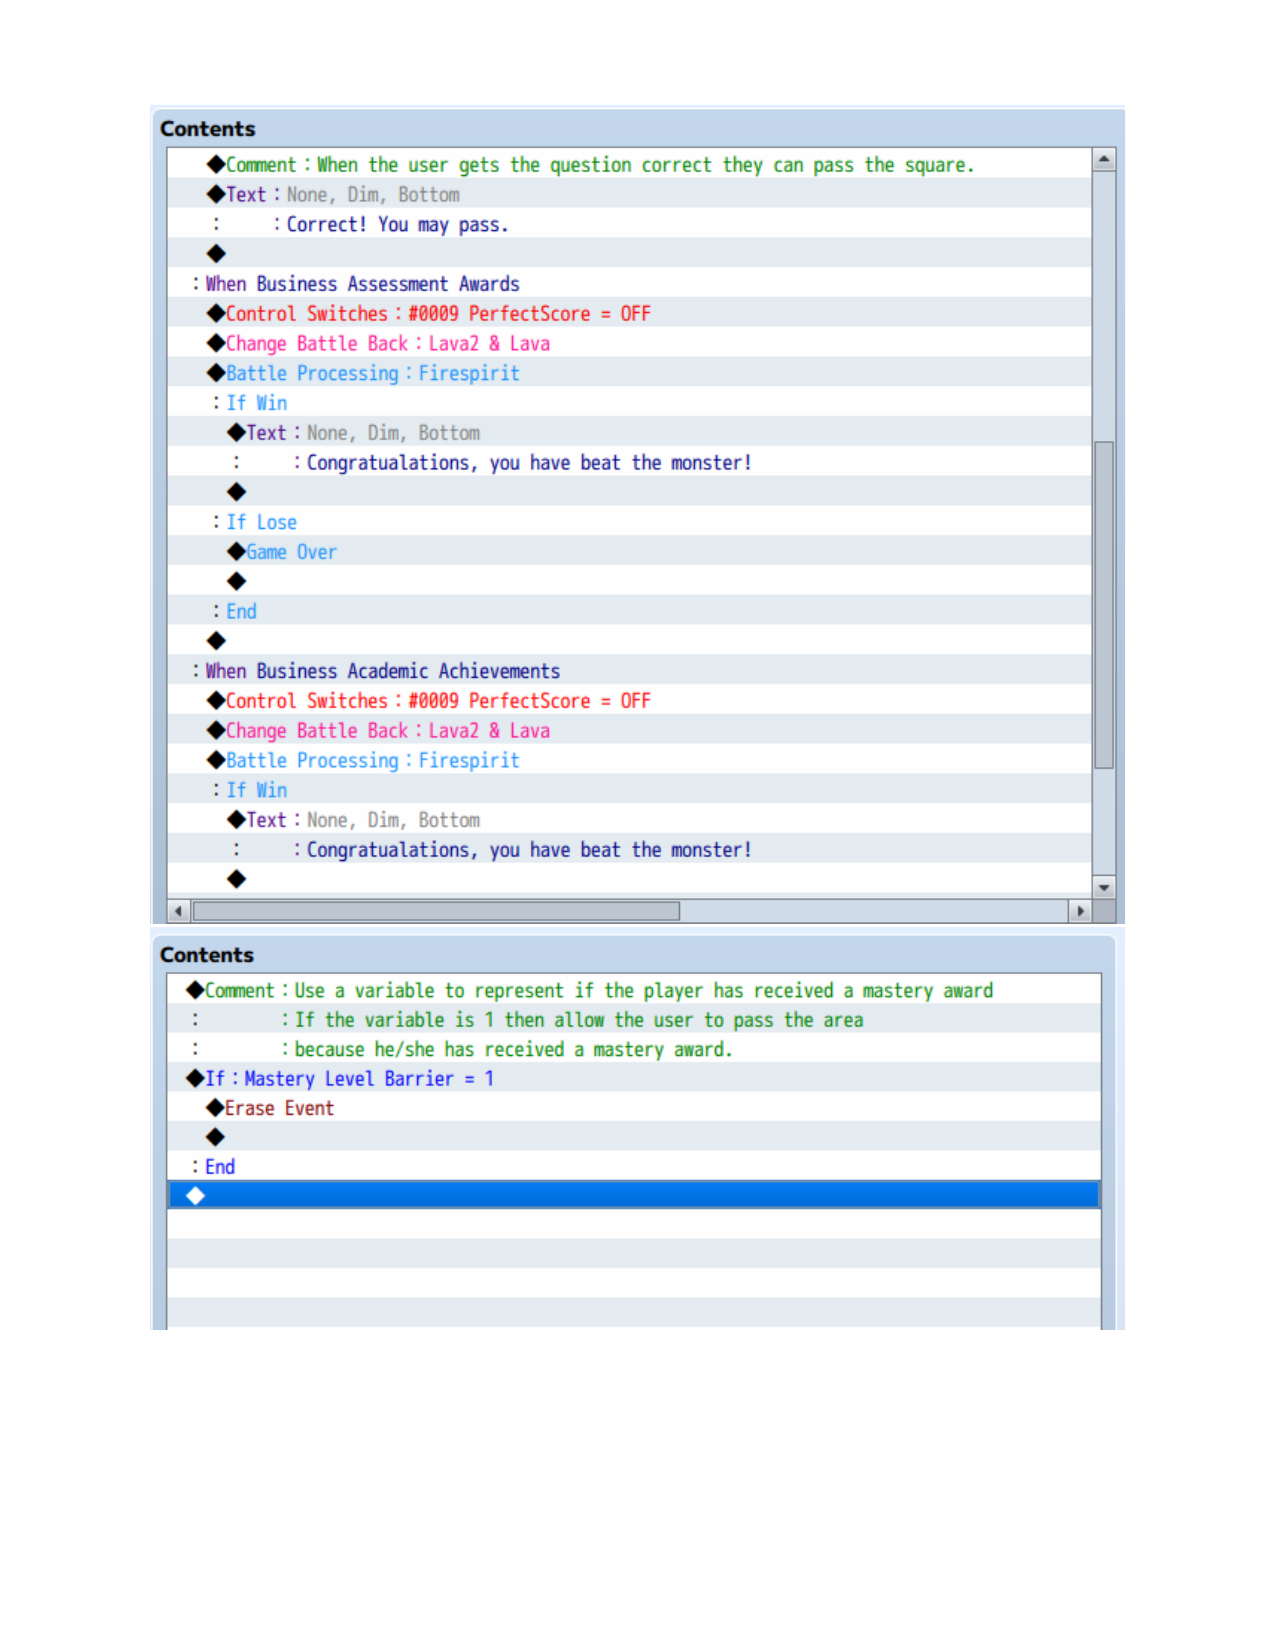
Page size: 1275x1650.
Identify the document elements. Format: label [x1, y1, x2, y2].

picture [150, 105, 1125, 924]
picture [150, 927, 1125, 1330]
